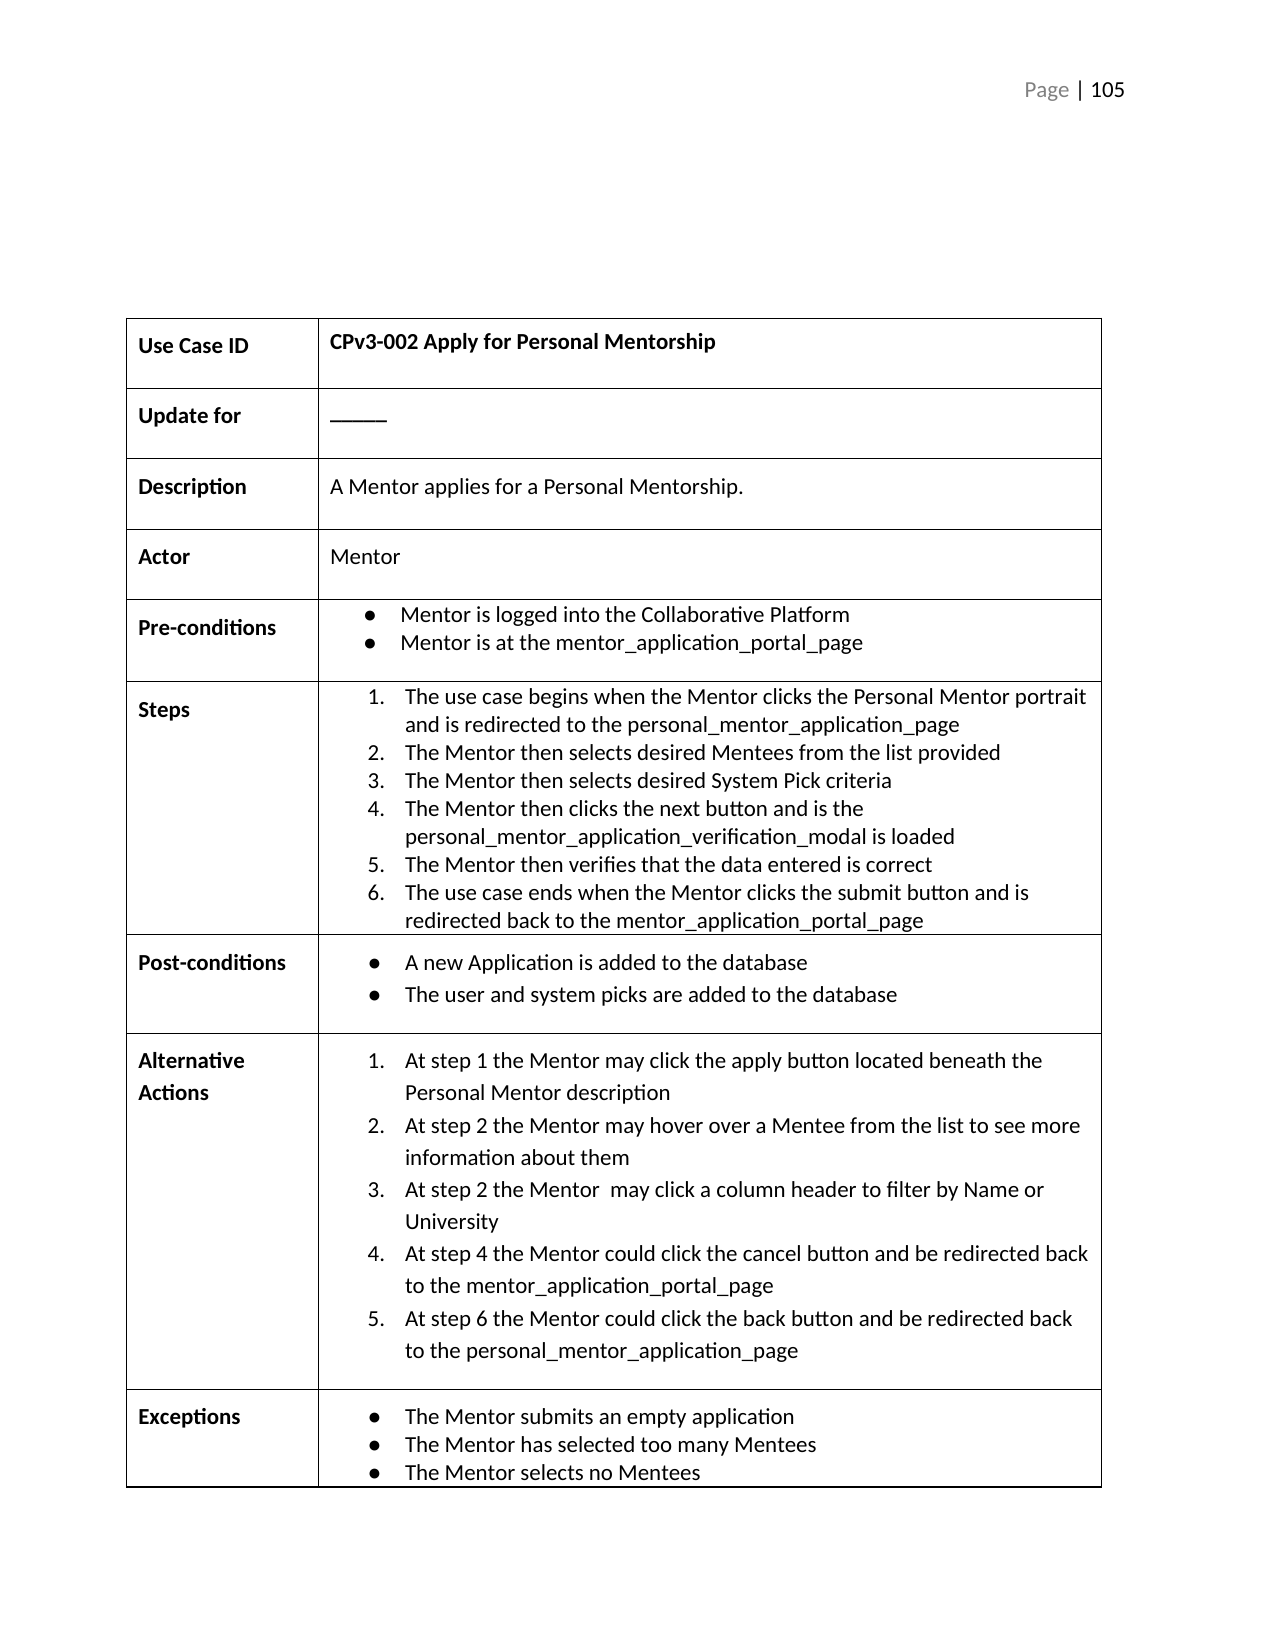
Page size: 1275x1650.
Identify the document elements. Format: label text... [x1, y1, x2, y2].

table_header Use Case ID [127, 319, 318, 388]
table_cell A new Application is added to the database The user and system picks are added to the database [319, 935, 1101, 1033]
table_cell At step 1 the Mentor may click the apply button located beneath the Personal Mentor description At step 2 the Mentor may hover over a Mentee from the list to see more information about them At step 2 the Mentor may click a column header to filter by Name or University At step 4 the Mentor could click the cancel button and be redirected back to the mentor_application_portal_page At step 6 the Mentor could click the back button and be redirected back to the personal_mentor_application_page [319, 1034, 1101, 1389]
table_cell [319, 1390, 1101, 1486]
table_cell Mentor [319, 530, 1101, 599]
table_header CPv3-002 Apply for Personal Mentorship [319, 319, 1101, 388]
table_cell _____ [319, 389, 1101, 458]
table_cell Exceptions [127, 1390, 318, 1486]
table_cell Actor [127, 530, 318, 599]
table_cell Alternative Actions [127, 1034, 318, 1389]
table_cell Steps [127, 682, 318, 934]
table_cell Description [127, 459, 318, 529]
table_cell Post-conditions [127, 935, 318, 1033]
table_cell Update for [127, 389, 318, 458]
table_cell Pre-conditions [127, 600, 318, 681]
table_cell A Mentor applies for a Personal Mentorship. [319, 459, 1101, 529]
table_cell Mentor is logged into the Collaborative Platform Mentor is at the mentor_application_portal_page [319, 600, 1101, 681]
table_cell The use case begins when the Mentor clicks the Personal Mentor portrait and is redirected to the personal_mentor_application_page The Mentor then selects desired Mentees from the list provided The Mentor then selects desired System Pick criteria The Mentor then clicks the next button and is the personal_mentor_application_verification_modal is loaded The Mentor then verifies that the data entered is correct The use case ends when the Mentor clicks the submit button and is redirected back to the mentor_application_portal_page [319, 682, 1101, 934]
